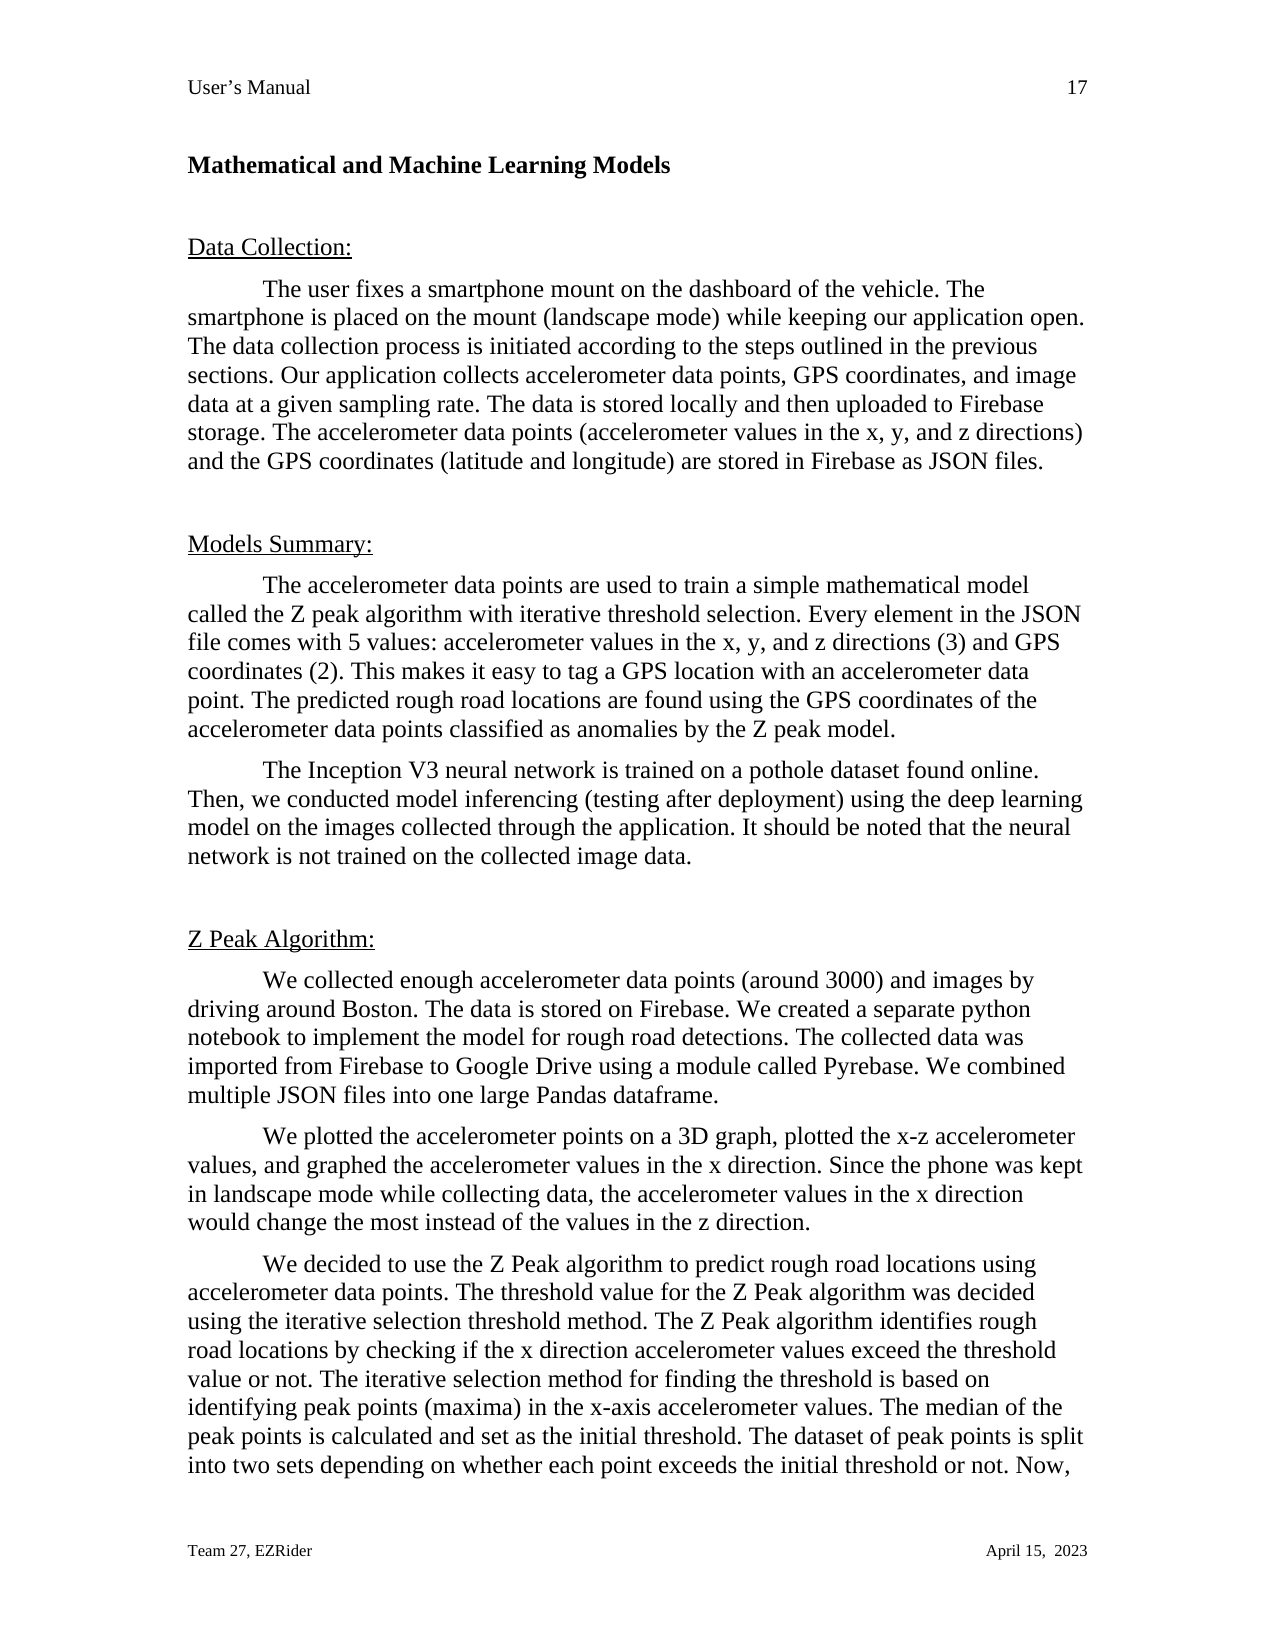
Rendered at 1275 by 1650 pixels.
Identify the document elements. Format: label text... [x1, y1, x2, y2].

text We collected enough accelerometer data points (around 3000) and images by driving around Boston. The data is stored on Firebase. We created a separate python notebook to implement the model for rough road detections. The collected data was imported from Firebase to Google Drive using a module called Pyrebase. We combined multiple JSON files into one large Pandas dataframe. [187, 965, 1087, 1109]
text Z Peak Algorithm: [187, 924, 1087, 952]
text The Inception V3 neural network is trained on a pothole dataset found online. Then, we conducted model inferencing (testing after deployment) using the deep learning model on the images collected through the application. It should be noted that the neural network is not trained on the collected image data. [187, 755, 1087, 870]
text Mathematical and Machine Learning Models [187, 150, 1087, 179]
text Models Summary: [187, 529, 1087, 557]
text The accelerometer data points are used to train a simple mathematical model called the Z peak algorithm with iterative threshold selection. Every element in the JSON file comes with 5 values: accelerometer values in the x, y, and z directions (3) and GPS coordinates (2). This makes it easy to tag a GPS location with an accelerometer data point. The predicted rough road locations are found using the GPS coordinates of the accelerometer data points classified as anomalies by the Z peak model. [187, 570, 1087, 742]
text The user fixes a smartphone mount on the dashboard of the vehicle. The smartphone is placed on the mount (landscape mode) while keeping our application open. The data collection process is initiated according to the steps outlined in the previous sections. Our application collects accelerometer data points, GPS coordinates, and image data at a given sampling rate. The data is stored locally and then uploaded to Firebase storage. The accelerometer data points (accelerometer values in the x, y, and z directions) and the GPS coordinates (latitude and longitude) are stored in Firebase as JSON files. [187, 274, 1087, 475]
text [187, 1249, 1087, 1479]
text Data Collection: [187, 232, 1087, 261]
text We plotted the accelerometer points on a 3D graph, plotted the x-z accelerometer values, and graphed the accelerometer values in the x direction. Since the phone was kept in landscape mode while collecting data, the accelerometer values in the x direction would change the most instead of the values in the z direction. [187, 1121, 1087, 1236]
